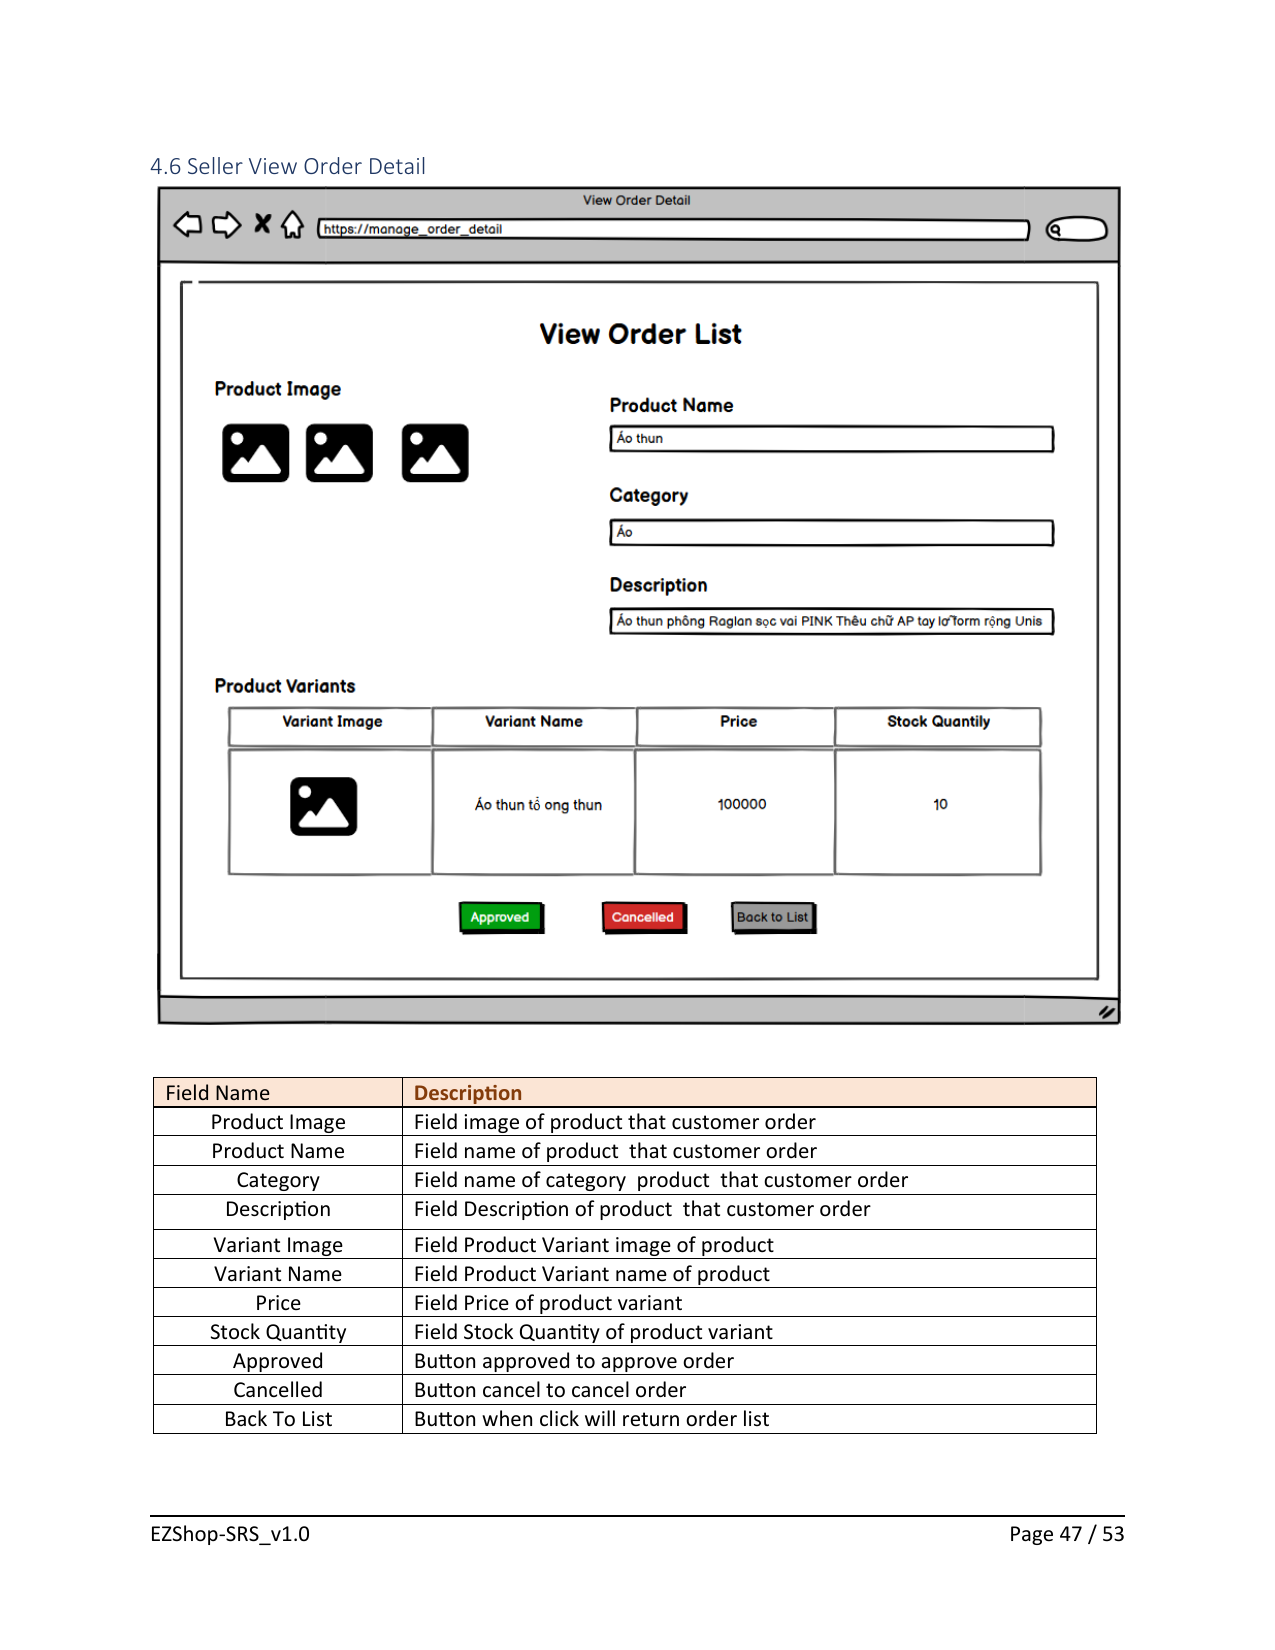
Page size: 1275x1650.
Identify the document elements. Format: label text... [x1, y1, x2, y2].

subtitle 4.6 Seller View Order Detail [150, 150, 1125, 180]
picture [150, 180, 1125, 1031]
